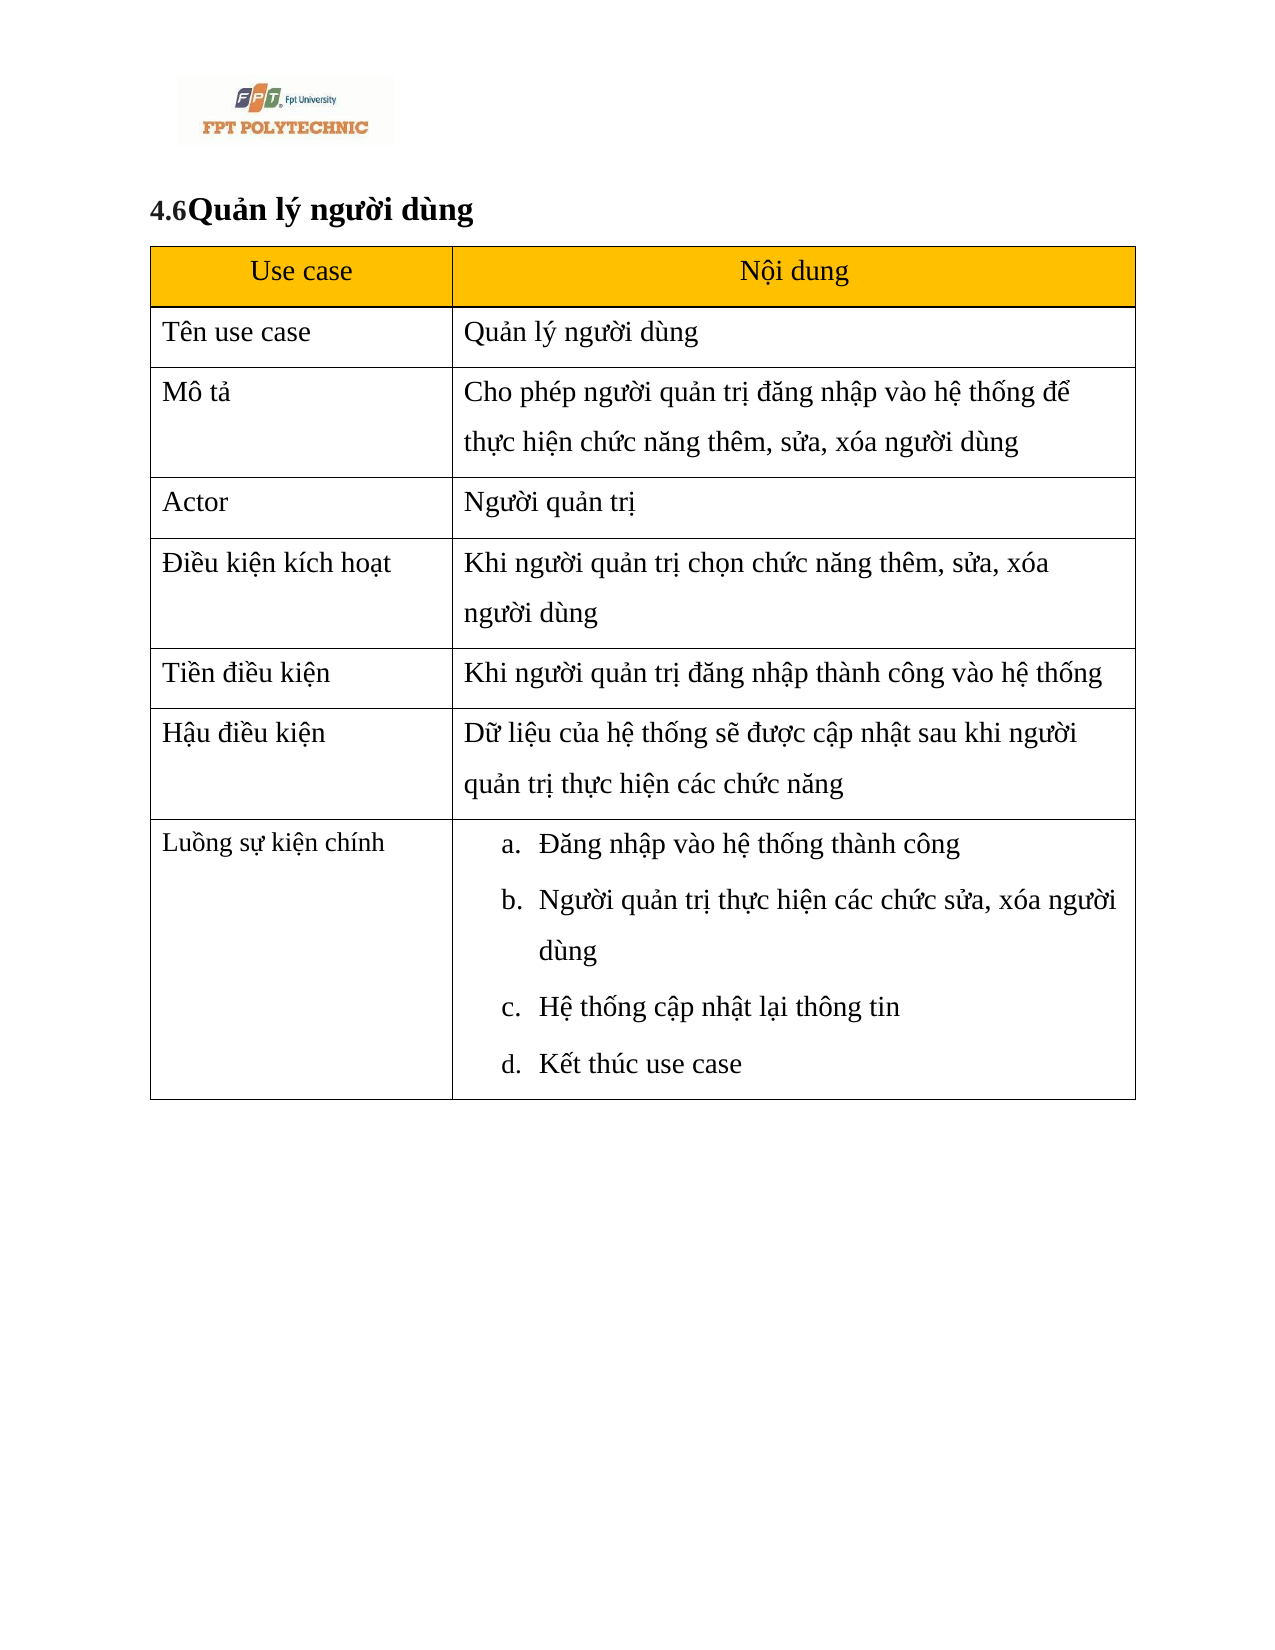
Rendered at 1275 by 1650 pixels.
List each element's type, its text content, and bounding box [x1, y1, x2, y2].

table_cell Actor [151, 478, 452, 537]
table_cell Khi người quản trị chọn chức năng thêm, sửa, xóa người dùng [453, 539, 1135, 648]
table_cell Cho phép người quản trị đăng nhập vào hệ thống để thực hiện chức năng thêm, sửa, xóa người dùng [453, 368, 1135, 477]
table_cell Hậu điều kiện [151, 709, 452, 819]
picture [176, 75, 395, 146]
table_cell Người quản trị [453, 478, 1135, 537]
table_cell Dữ liệu của hệ thống sẽ được cập nhật sau khi người quản trị thực hiện các chức năng [453, 709, 1135, 819]
table_cell Quản lý người dùng [453, 308, 1135, 367]
table_cell Tên use case [151, 308, 452, 367]
table_cell Điều kiện kích hoạt [151, 539, 452, 648]
subtitle Quản lý người dùng [150, 189, 1198, 227]
table_cell Mô tả [151, 368, 452, 477]
table_cell Luồng sự kiện chính [151, 820, 452, 1099]
table_cell Tiền điều kiện [151, 649, 452, 708]
table_header Nội dung [453, 247, 1135, 306]
table_cell Khi người quản trị đăng nhập thành công vào hệ thống [453, 649, 1135, 708]
table_header Use case [151, 247, 452, 306]
table_cell Đăng nhập vào hệ thống thành công Người quản trị thực hiện các chức sửa, xóa người dùng Hệ thống cập nhật lại thông tin Kết thúc use case [453, 820, 1135, 1099]
